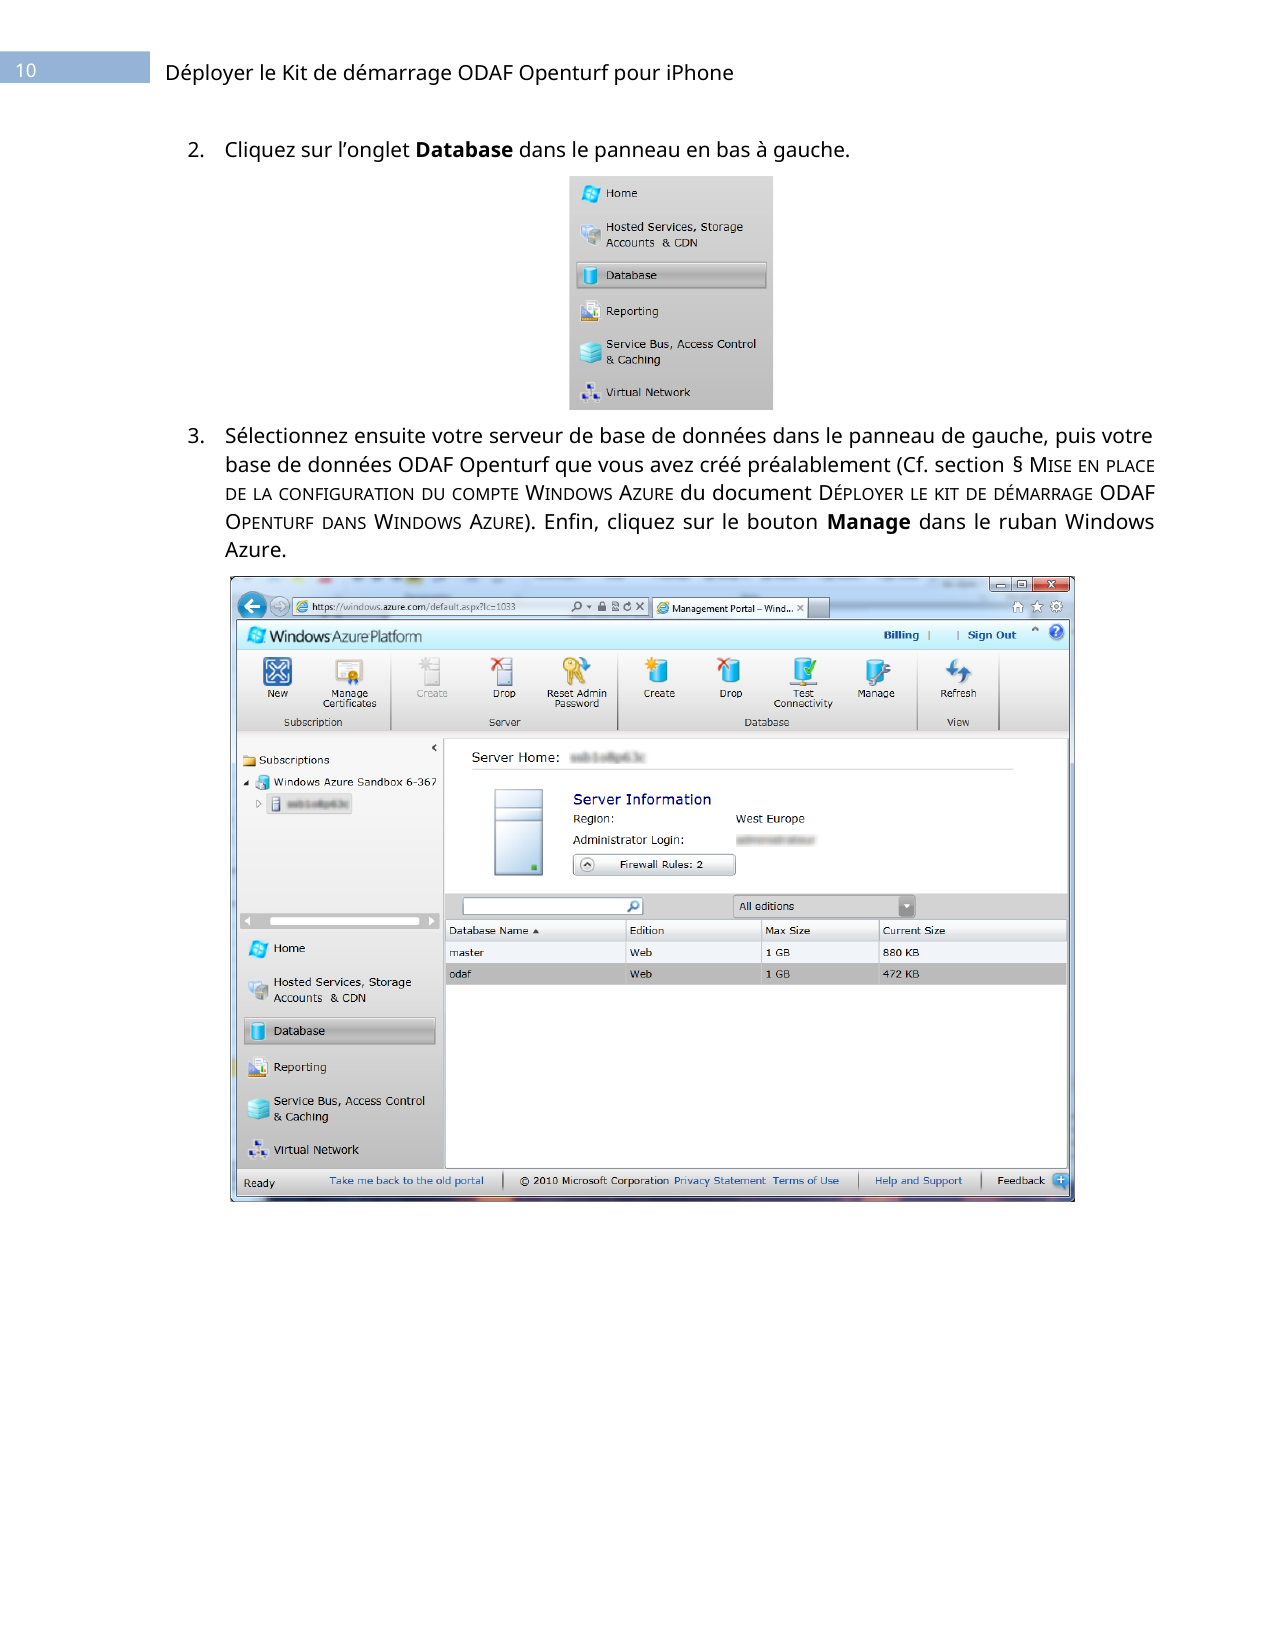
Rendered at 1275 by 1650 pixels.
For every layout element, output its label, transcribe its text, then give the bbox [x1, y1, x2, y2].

picture [230, 576, 1075, 1202]
picture [569, 176, 774, 410]
list Cliquez sur l’onglet Database dans le panneau en bas à gauche. [187, 135, 1155, 163]
list Sélectionnez ensuite votre serveur de base de données dans le panneau de gauche, puis votre base de données ODAF Openturf que vous avez créé préalablement (Cf. section § Mise en place de la configuration du compte Windows Azure du document Déployer le kit de démarrage ODAF Openturf dans Windows Azure). Enfin, cliquez sur le bouton Manage dans le ruban Windows Azure. [187, 422, 1155, 564]
